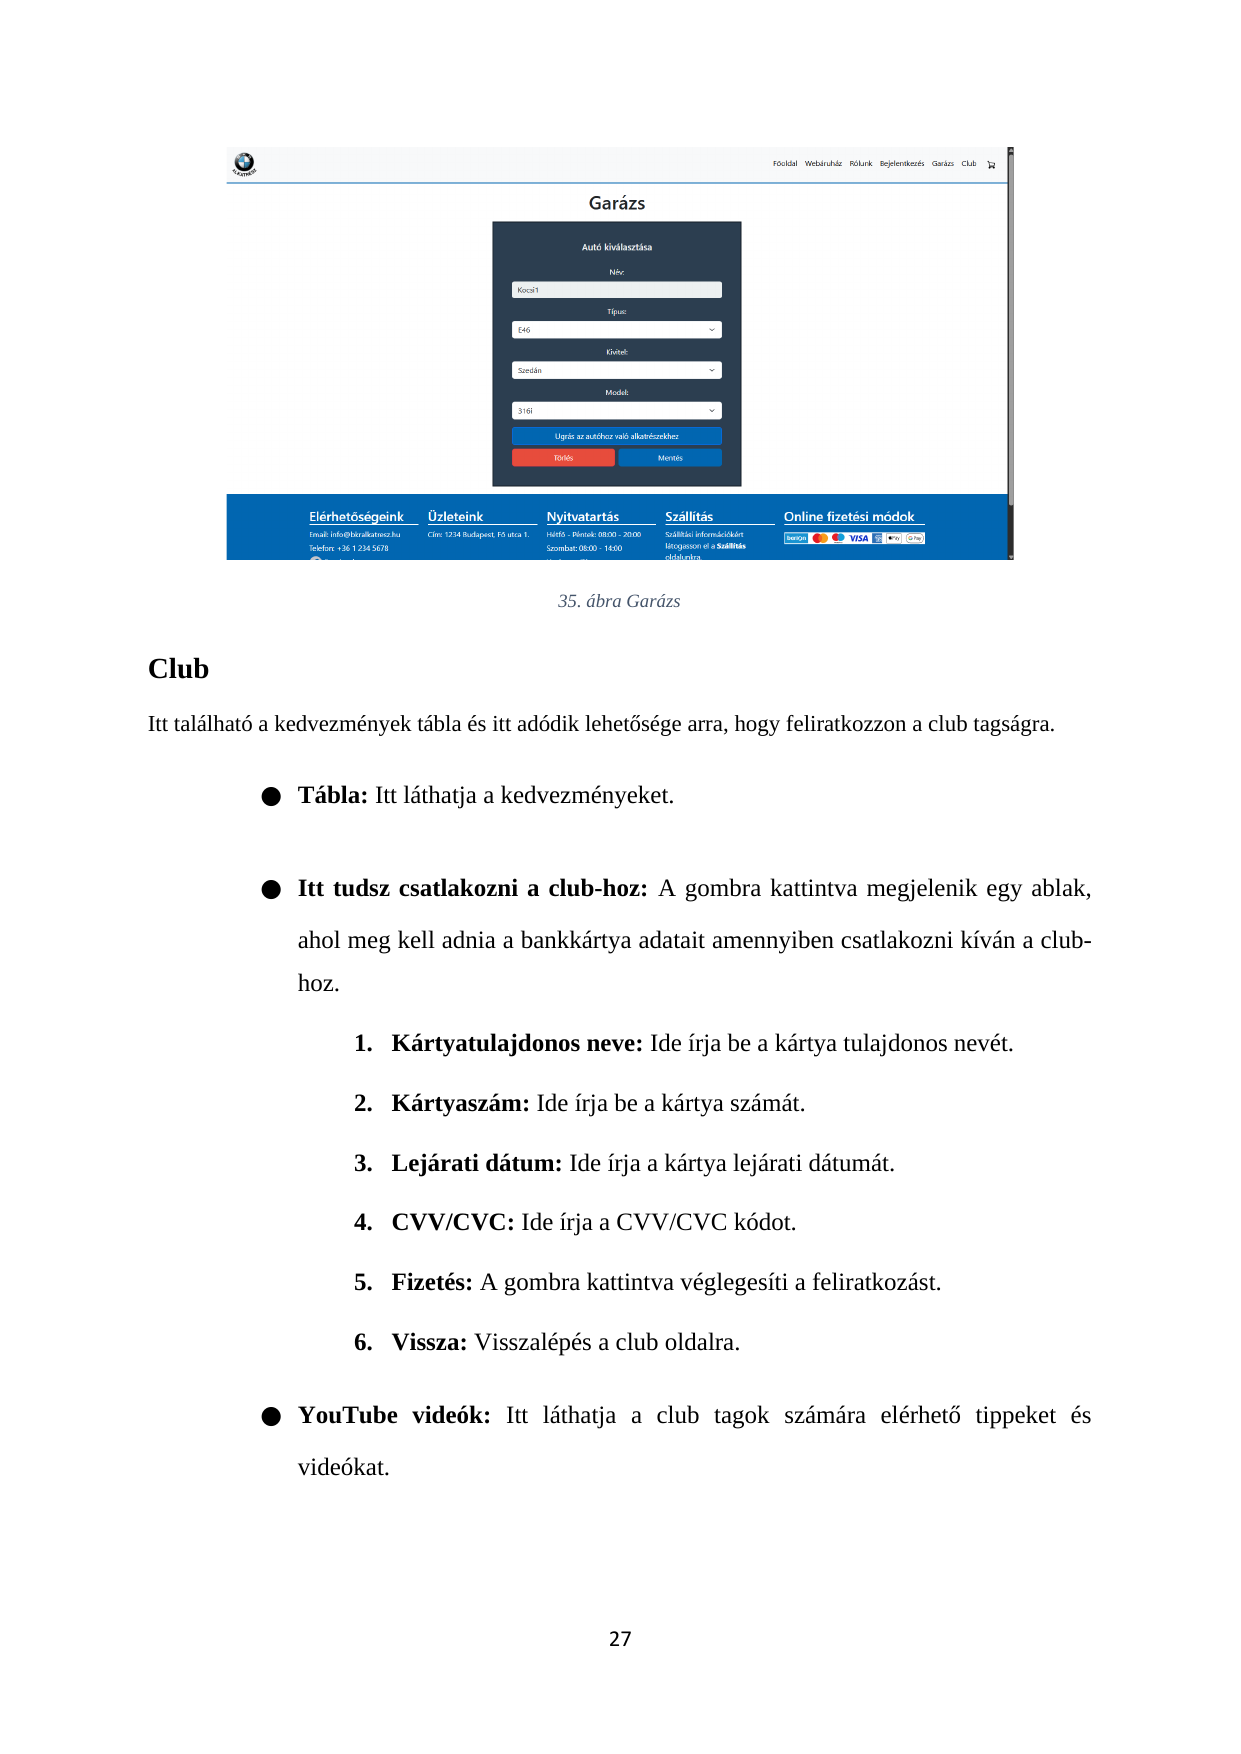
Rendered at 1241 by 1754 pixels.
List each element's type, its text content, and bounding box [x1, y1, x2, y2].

list Vissza: Visszalépés a club oldalra. [354, 1327, 1093, 1356]
list CVV/CVC: Ide írja a CVV/CVC kódot. [354, 1207, 1093, 1236]
picture [226, 147, 1014, 560]
text Itt található a kedvezmények tábla és itt adódik lehetősége arra, hogy feliratkozzon a club tagságra. [148, 710, 1093, 736]
text 35. ábra Garázs [148, 590, 1093, 611]
list Fizetés: A gombra kattintva véglegesíti a feliratkozást. [354, 1267, 1093, 1296]
list Itt tudsz csatlakozni a club-hoz: A gombra kattintva megjelenik egy ablak, ahol meg kell adnia a bankkártya adatait amennyiben csatlakozni kíván a club-hoz. [260, 859, 1093, 997]
list Lejárati dátum: Ide írja a kártya lejárati dátumát. [354, 1148, 1093, 1176]
subtitle Club [148, 651, 1093, 685]
list Tábla: Itt láthatja a kedvezményeket. [260, 766, 1093, 817]
list Kártyaszám: Ide írja be a kártya számát. [354, 1088, 1093, 1117]
list YouTube videók: Itt láthatja a club tagok számára elérhető tippeket és videókat. [260, 1387, 1093, 1481]
list Kártyatulajdonos neve: Ide írja be a kártya tulajdonos nevét. [354, 1028, 1093, 1057]
